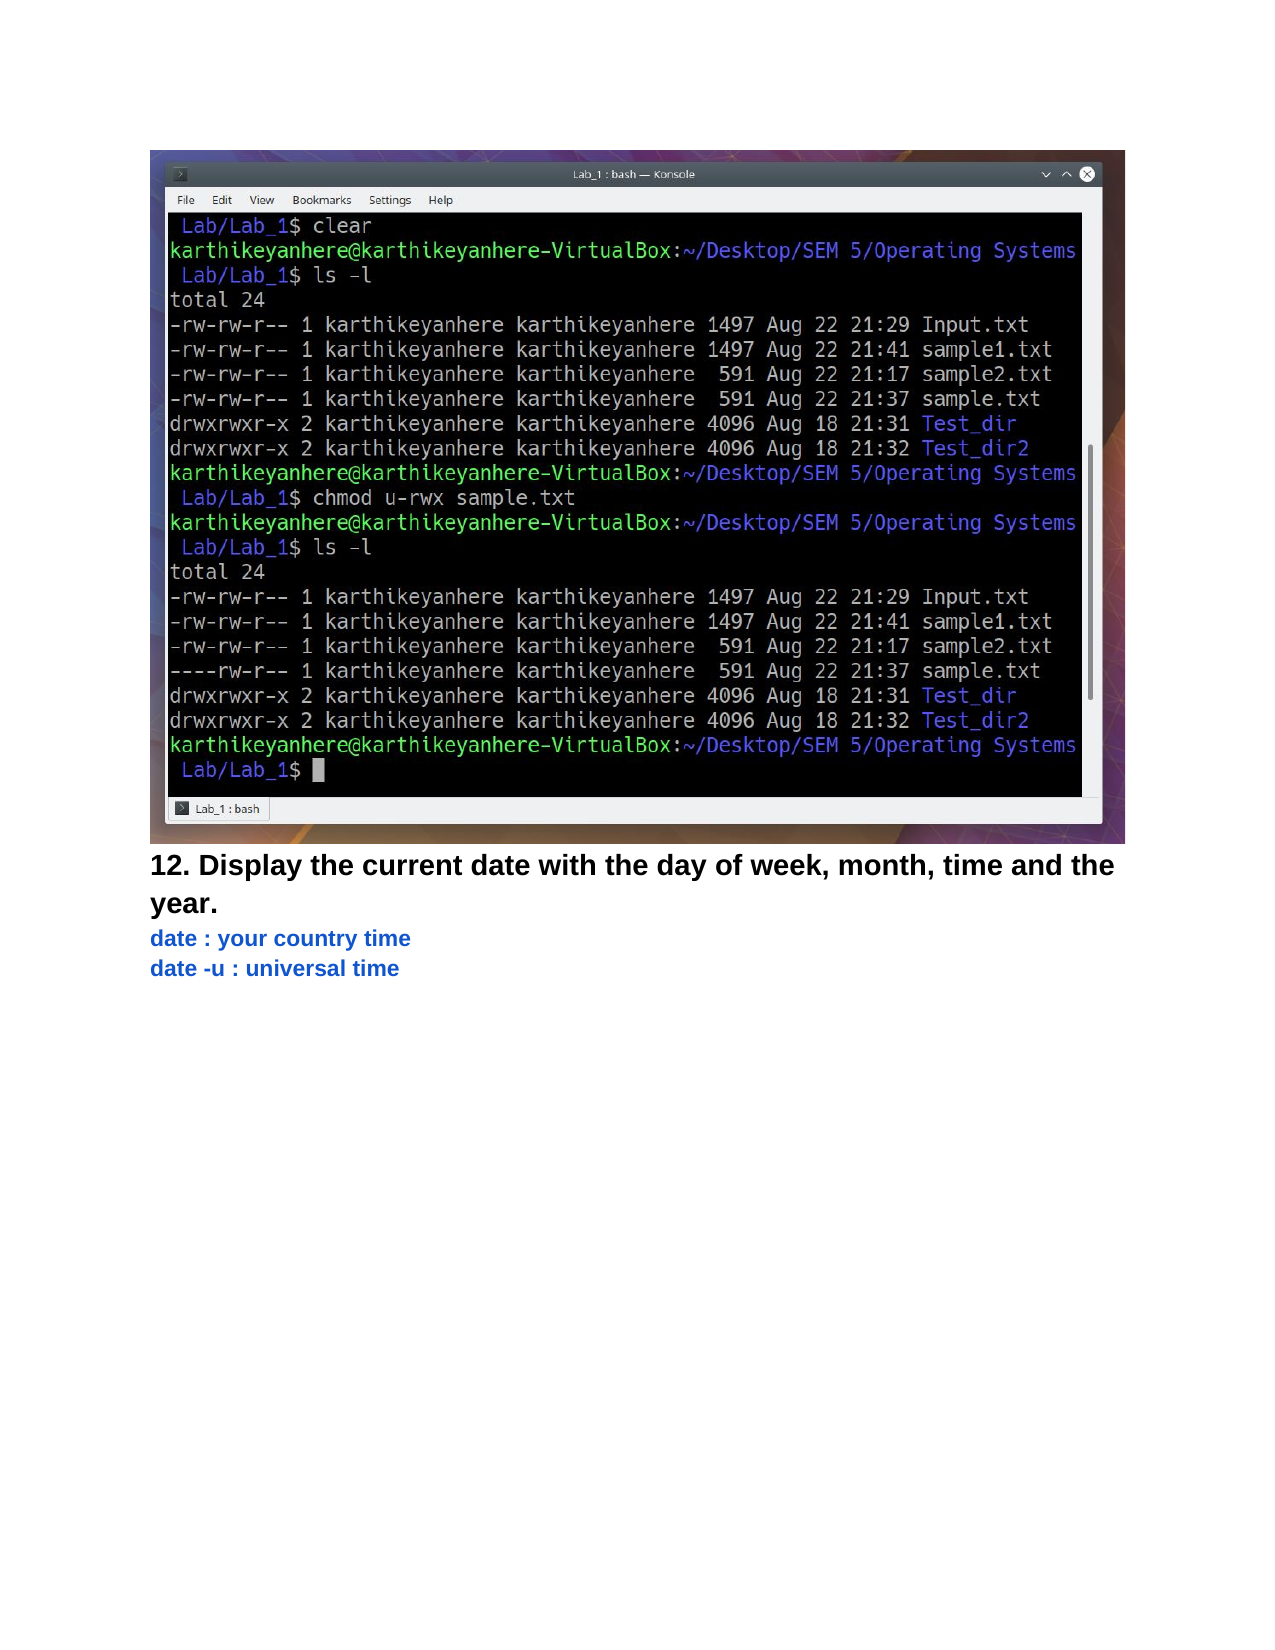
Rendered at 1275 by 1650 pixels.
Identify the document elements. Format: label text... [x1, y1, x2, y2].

text date -u : universal time [150, 955, 1125, 981]
text date : your country time [150, 925, 1125, 951]
picture [150, 150, 1125, 844]
text 12. Display the current date with the day of week, month, time and the year. [150, 848, 1125, 920]
